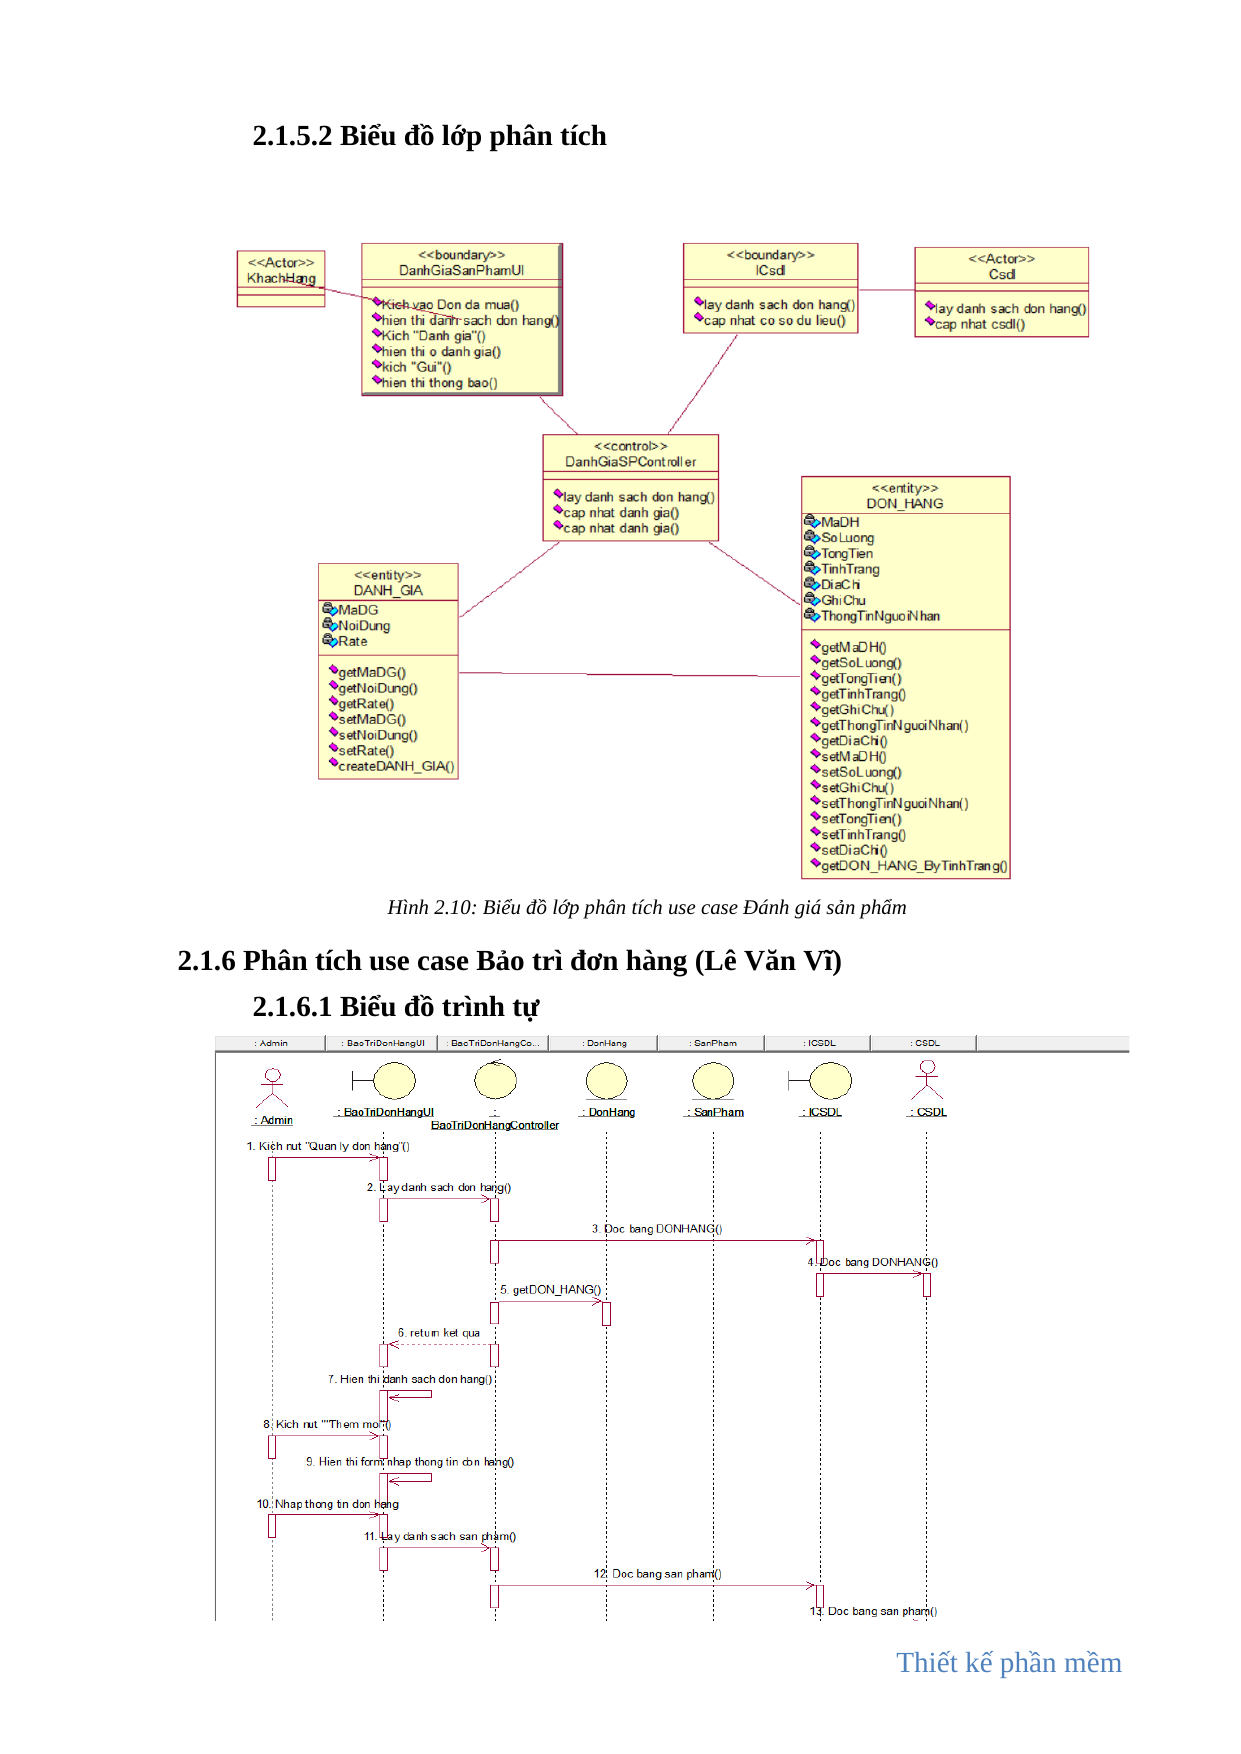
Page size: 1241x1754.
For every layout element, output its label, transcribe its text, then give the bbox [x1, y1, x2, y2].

subtitle 2.1.6.1 Biểu đồ trình tự [252, 989, 1122, 1023]
picture [214, 1035, 1130, 1621]
subtitle 2.1.5.2 Biểu đồ lớp phân tích [252, 118, 1122, 152]
subtitle 2.1.6 Phân tích use case Bảo trì đơn hàng (Lê Văn Vĩ) [177, 943, 1122, 977]
picture [191, 201, 1108, 883]
